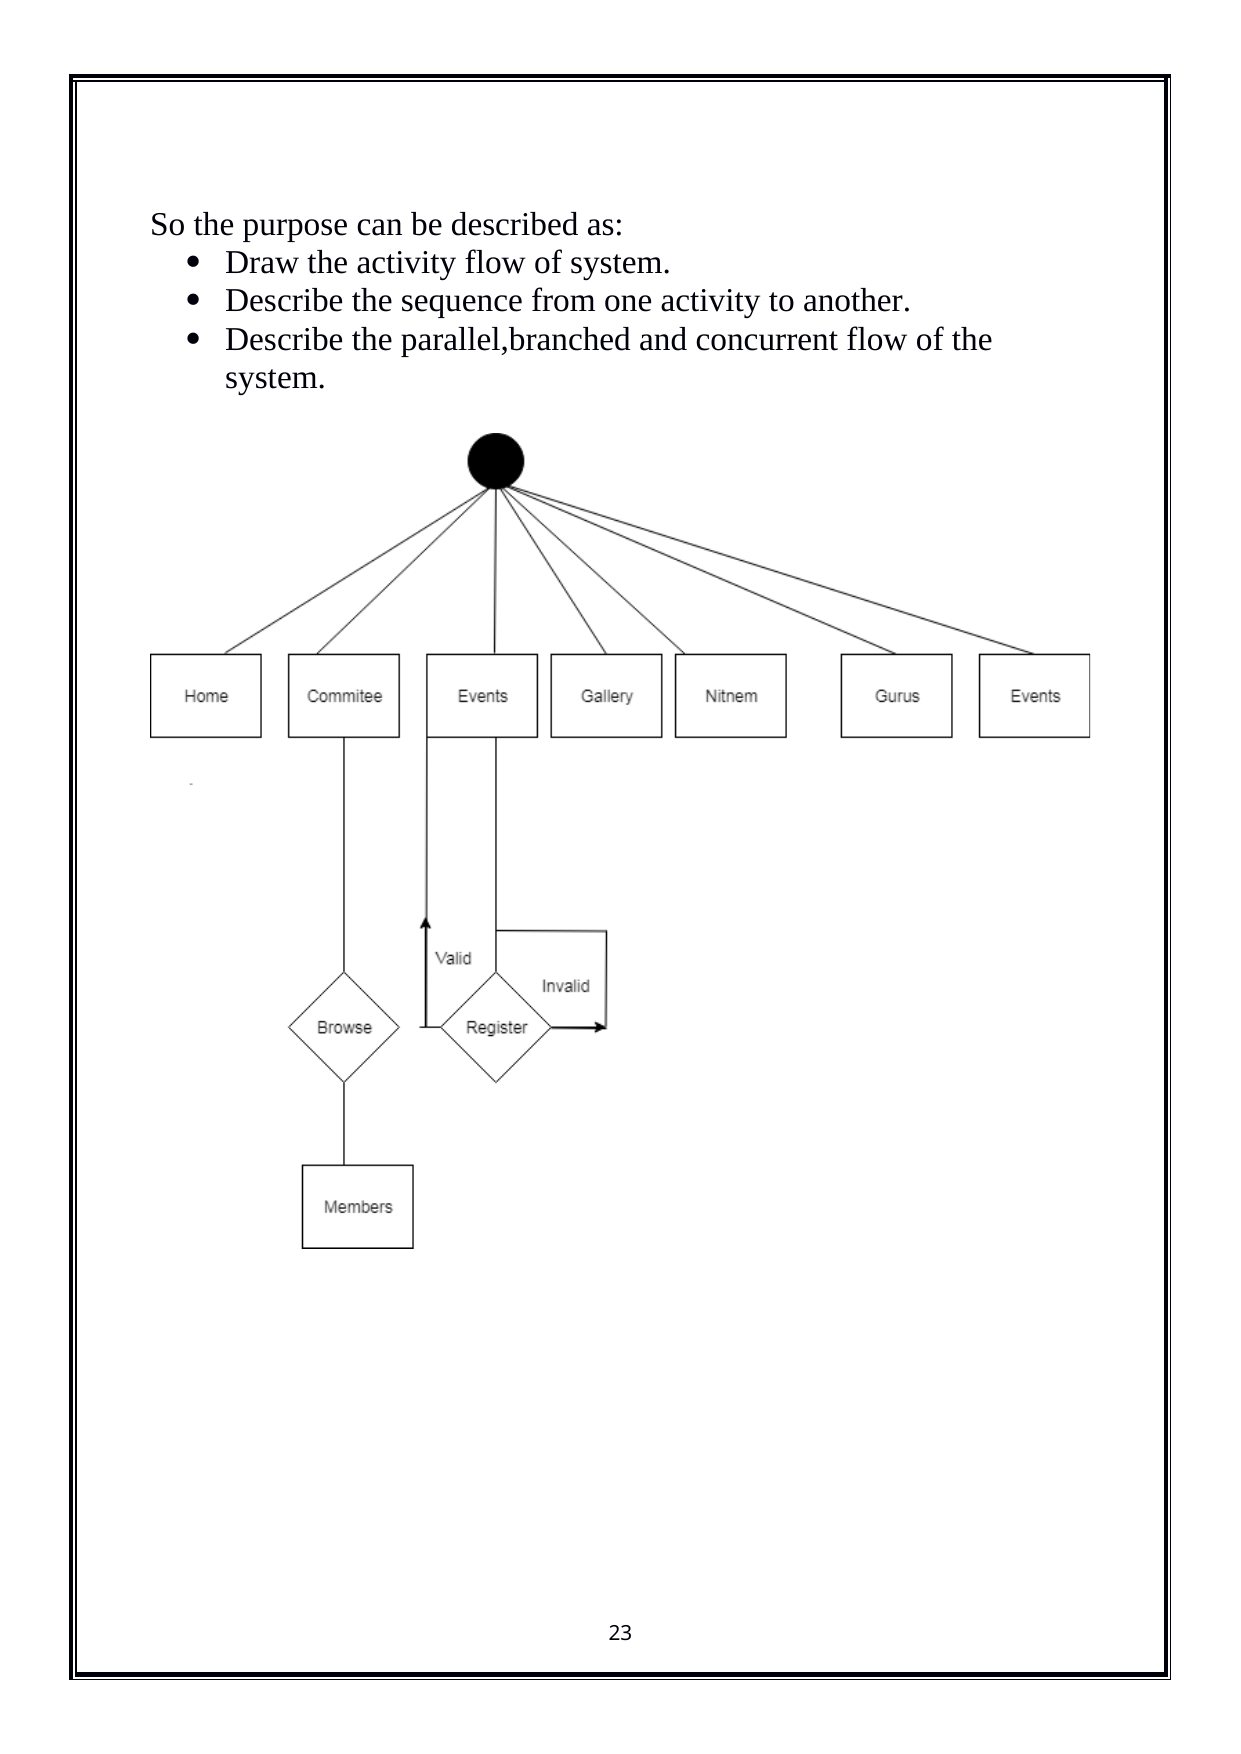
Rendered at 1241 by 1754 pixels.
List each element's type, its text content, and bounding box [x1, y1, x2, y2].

list Draw the activity flow of system. [187, 242, 1090, 280]
list Describe the sequence from one activity to another. [187, 280, 1090, 319]
picture [150, 433, 1091, 1249]
list Describe the parallel,branched and concurrent flow of the system. [187, 319, 1090, 395]
text So the purpose can be described as: [150, 204, 1090, 242]
